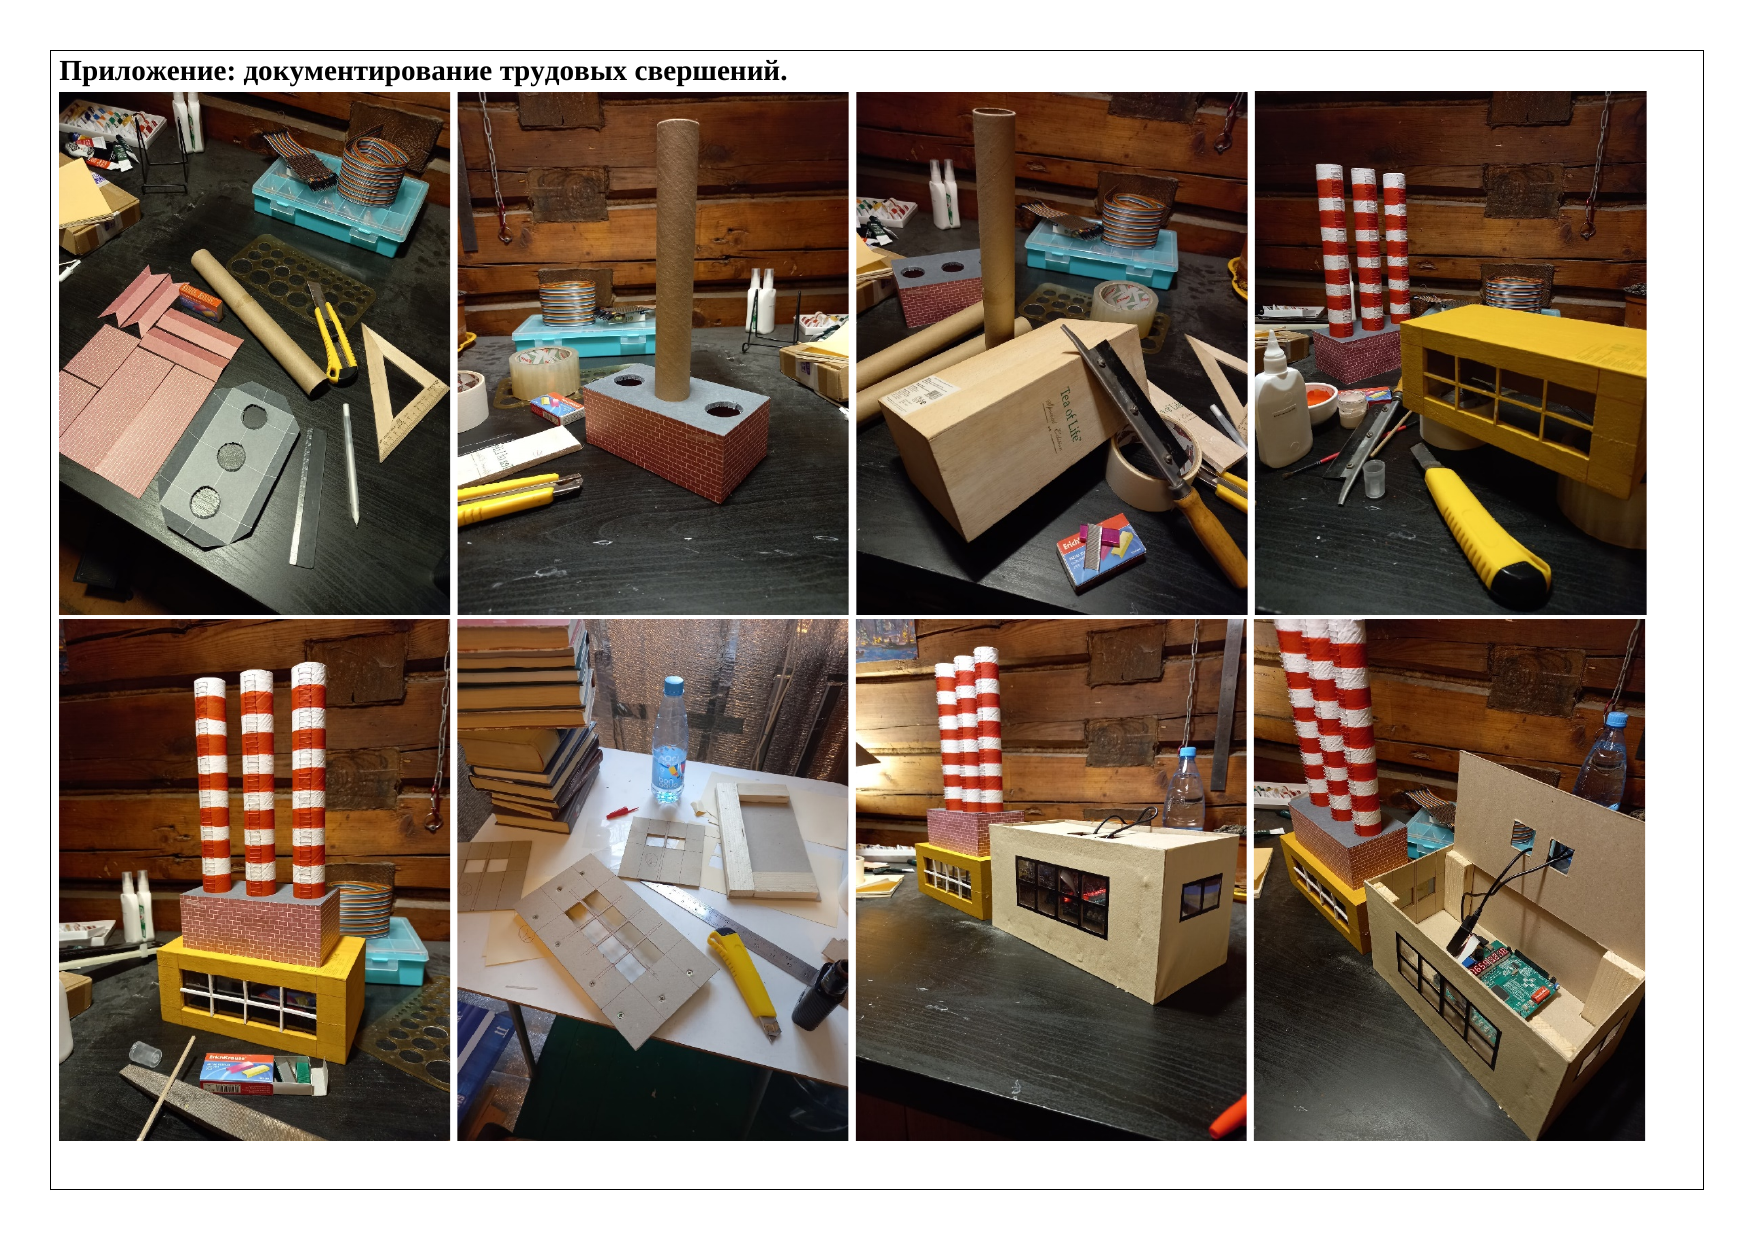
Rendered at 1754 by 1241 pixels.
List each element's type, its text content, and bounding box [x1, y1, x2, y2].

picture [856, 92, 1248, 615]
text Приложение: документирование трудовых свершений. [59, 53, 1695, 87]
picture [1254, 91, 1647, 615]
picture [457, 92, 849, 615]
picture [59, 92, 451, 615]
picture [1253, 619, 1646, 1141]
picture [59, 619, 451, 1141]
picture [457, 619, 849, 1141]
picture [855, 619, 1247, 1141]
